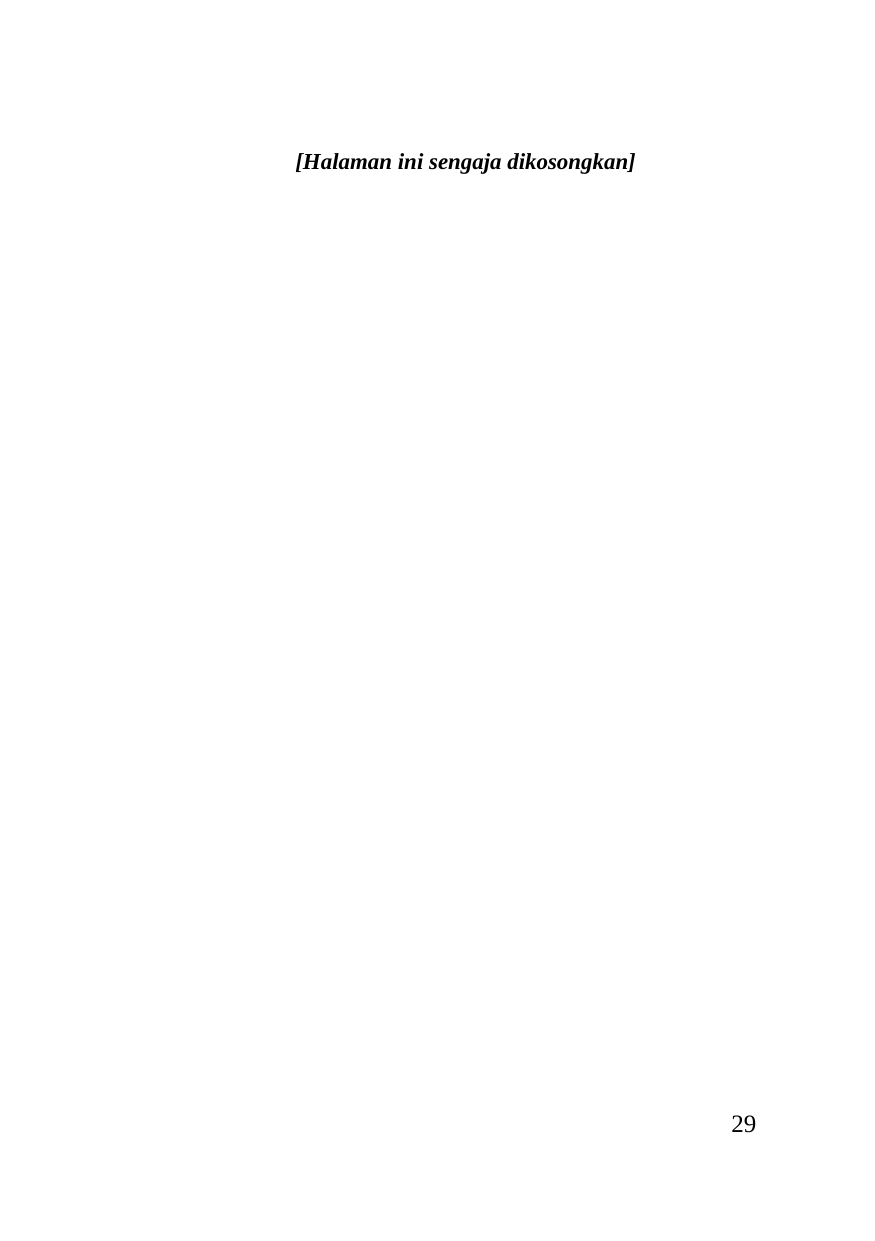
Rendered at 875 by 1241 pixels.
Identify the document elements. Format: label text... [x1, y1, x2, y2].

text [Halaman ini sengaja dikosongkan] [177, 148, 756, 174]
